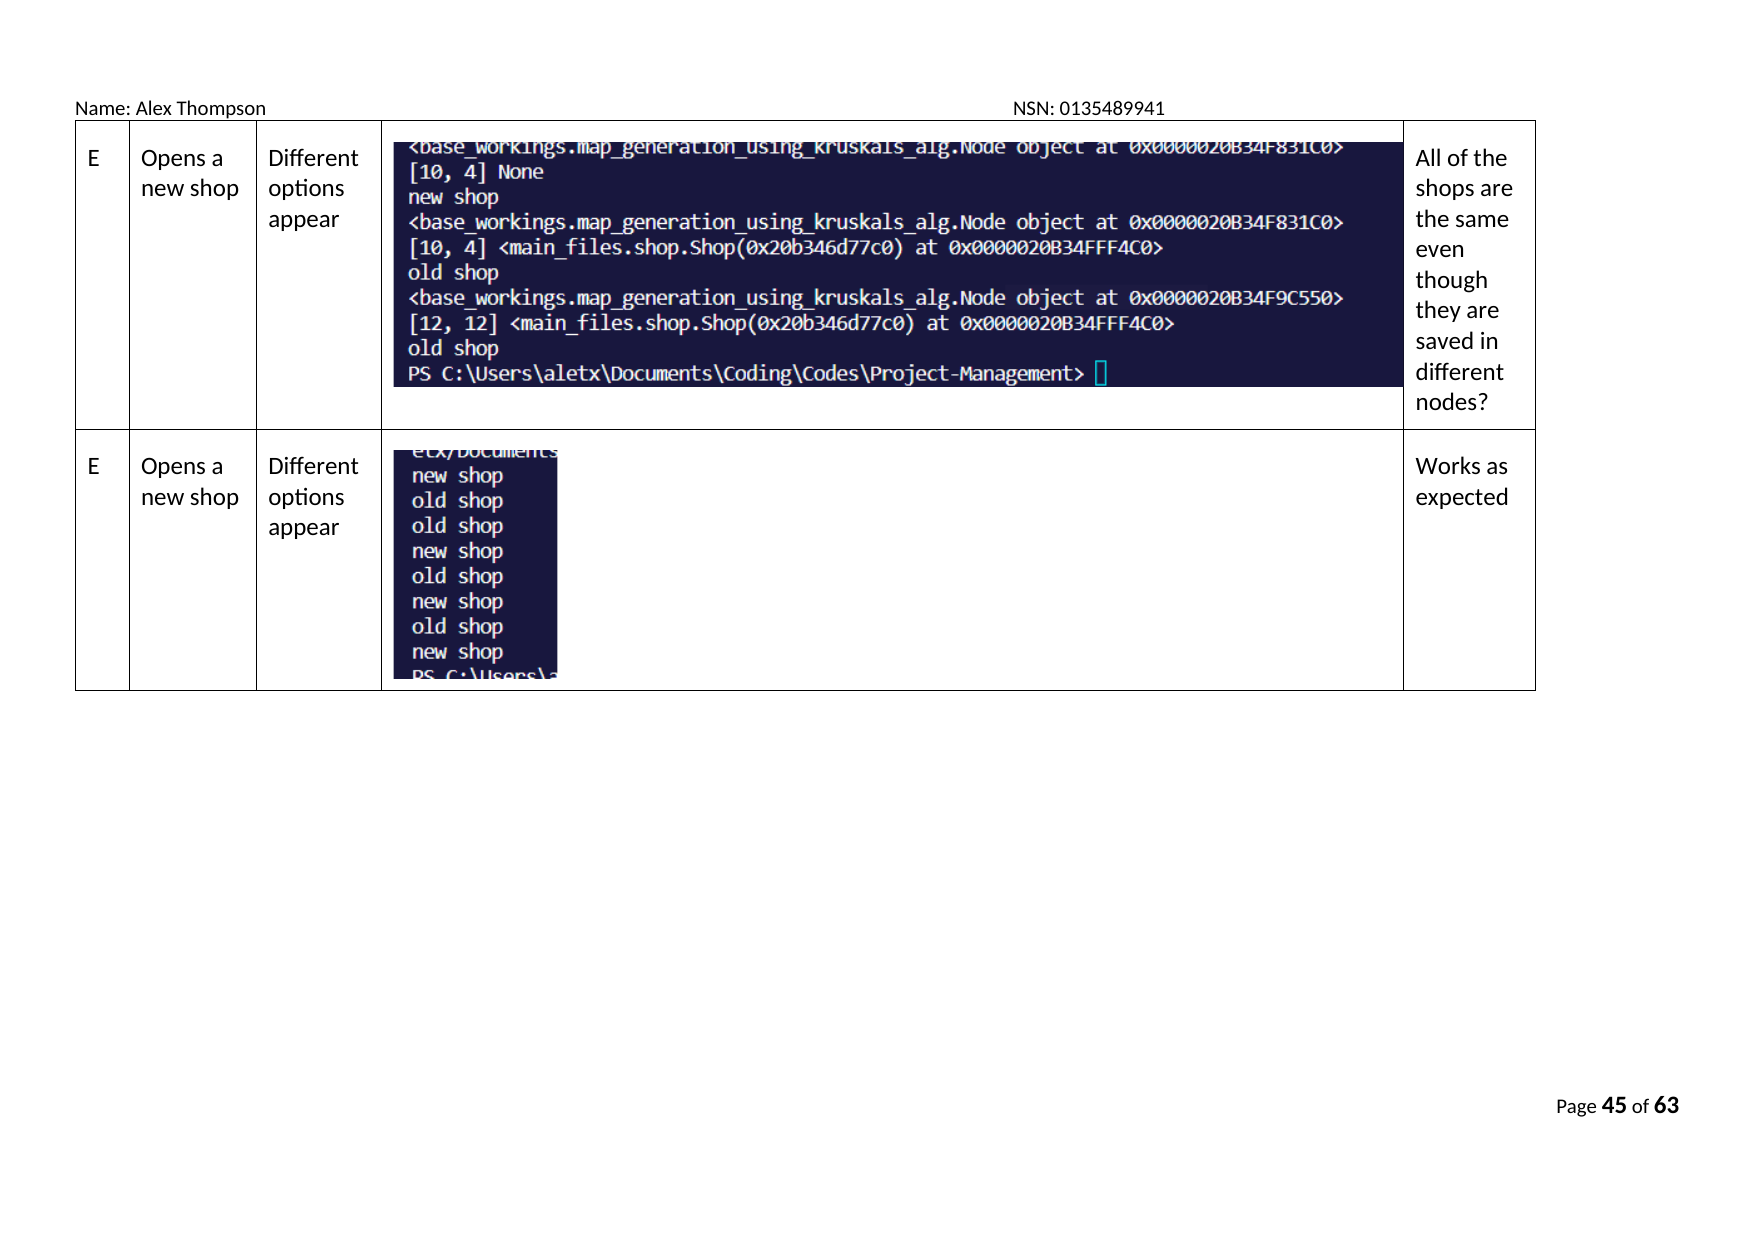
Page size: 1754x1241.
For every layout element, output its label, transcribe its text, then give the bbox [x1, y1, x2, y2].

table_cell Opens a new shop [130, 430, 256, 690]
table_cell All of the shops are the same even though they are saved in different nodes? [1404, 121, 1535, 428]
picture [393, 450, 558, 679]
table_cell E [76, 121, 129, 428]
table_cell [382, 121, 1403, 428]
picture [393, 142, 1404, 387]
table_cell Works as expected [1404, 430, 1535, 690]
table_cell Different options appear [257, 121, 381, 428]
table_cell [382, 430, 1403, 690]
table_cell E [76, 430, 129, 690]
table_cell Different options appear [257, 430, 381, 690]
table_cell Opens a new shop [130, 121, 256, 428]
